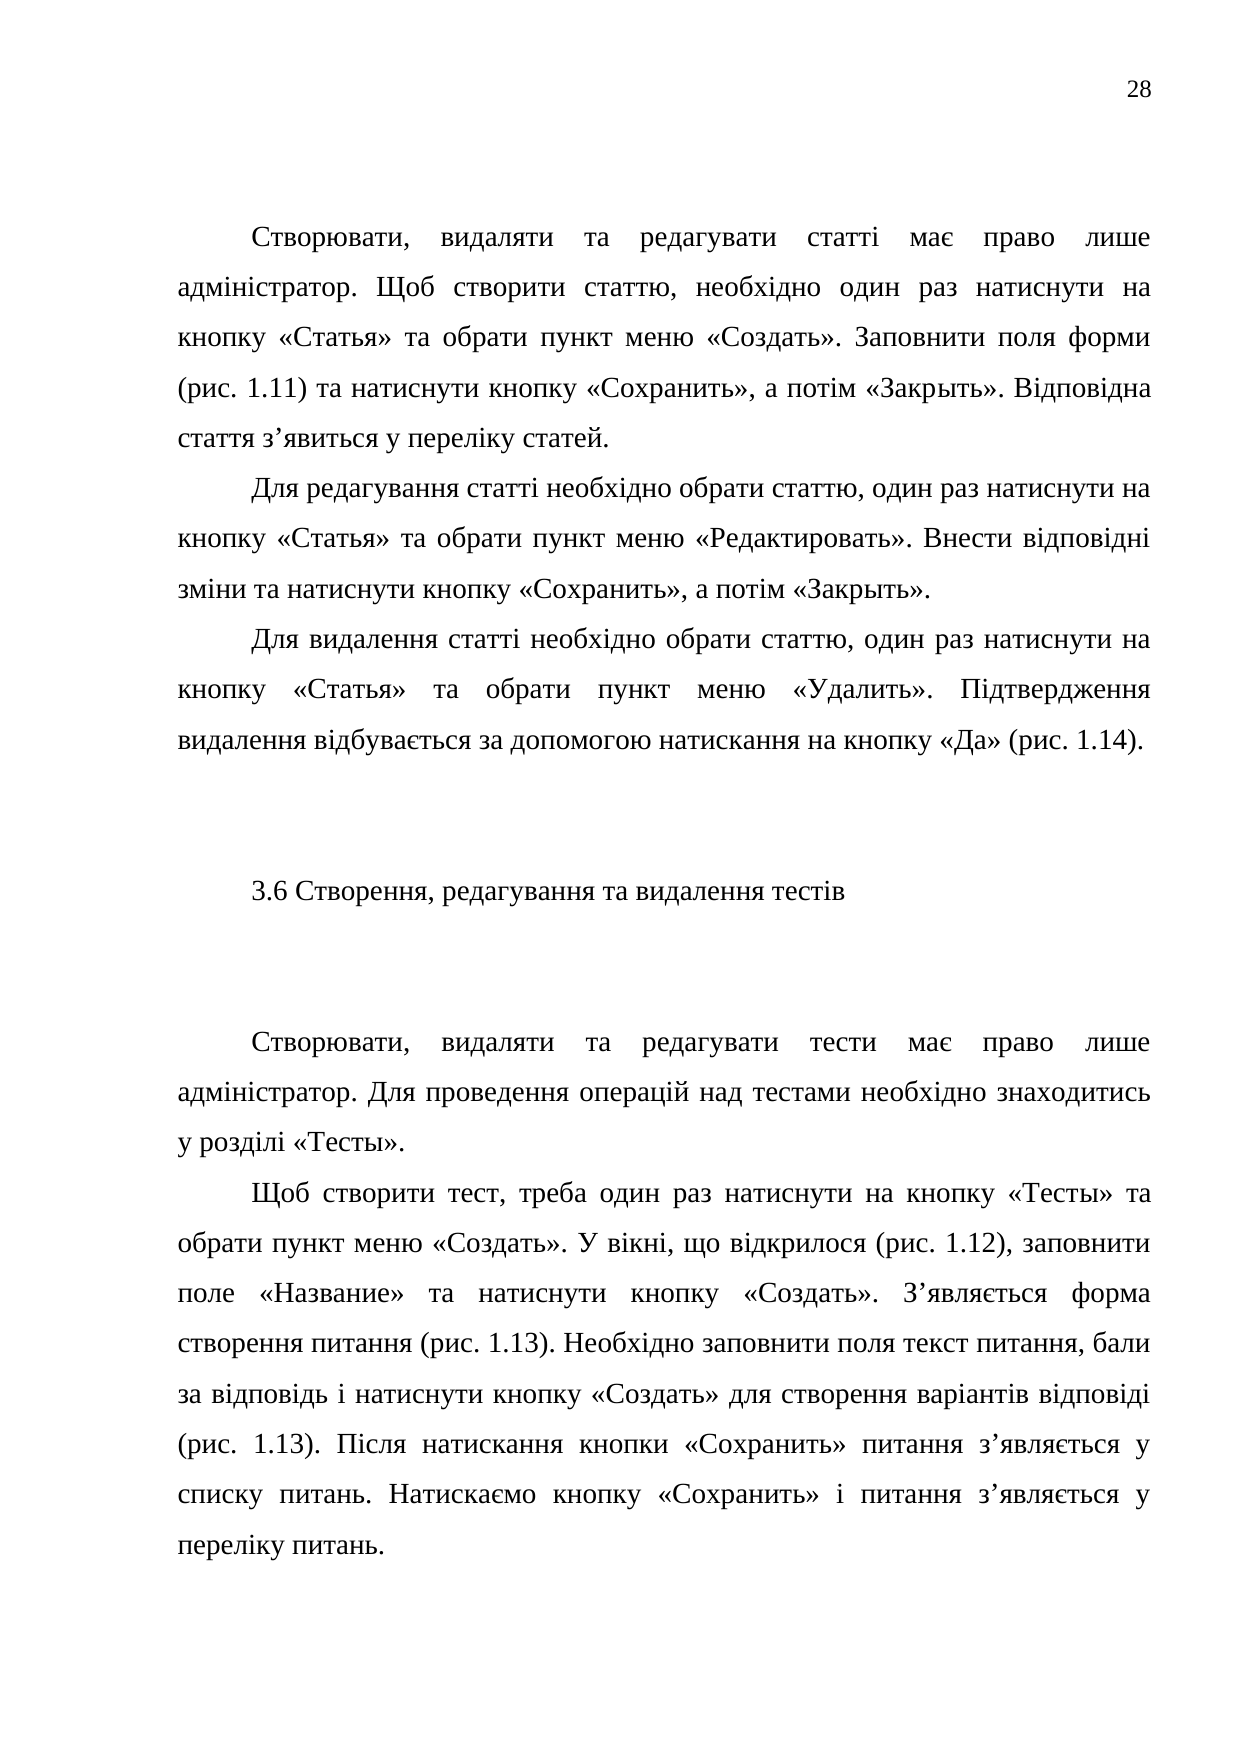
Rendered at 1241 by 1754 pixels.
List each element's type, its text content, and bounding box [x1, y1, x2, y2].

text Для видалення статті необхідно обрати статтю, один раз натиснути на кнопку «Статья» та обрати пункт меню «Удалить». Підтвердження видалення відбувається за допомогою натискання на кнопку «Да» (рис. 1.14). [177, 621, 1152, 755]
text 3.6 Створення, редагування та видалення тестів [177, 873, 1152, 906]
text Створювати, видаляти та редагувати тести має право лише адміністратор. Для проведення операцій над тестами необхідно знаходитись у розділі «Тесты». [177, 1024, 1152, 1158]
text Для редагування статті необхідно обрати статтю, один раз натиснути на кнопку «Статья» та обрати пункт меню «Редактировать». Внести відповідні зміни та натиснути кнопку «Сохранить», а потім «Закрыть». [177, 470, 1152, 604]
text Створювати, видаляти та редагувати статті має право лише адміністратор. Щоб створити статтю, необхідно один раз натиснути на кнопку «Статья» та обрати пункт меню «Создать». Заповнити поля форми (рис. 1.11) та натиснути кнопку «Сохранить», а потім «Закрыть». Відповідна стаття з’явиться у переліку статей. [177, 219, 1152, 453]
text Щоб створити тест, треба один раз натиснути на кнопку «Тесты» та обрати пункт меню «Создать». У вікні, що відкрилося (рис. 1.12), заповнити поле «Название» та натиснути кнопку «Создать». З’являється форма створення питання (рис. 1.13). Необхідно заповнити поля текст питання, бали за відповідь і натиснути кнопку «Создать» для створення варіантів відповіді (рис. 1.13). Після натискання кнопки «Сохранить» питання з’являється у списку питань. Натискаємо кнопку «Сохранить» і питання з’являється у переліку питань. [177, 1175, 1152, 1560]
